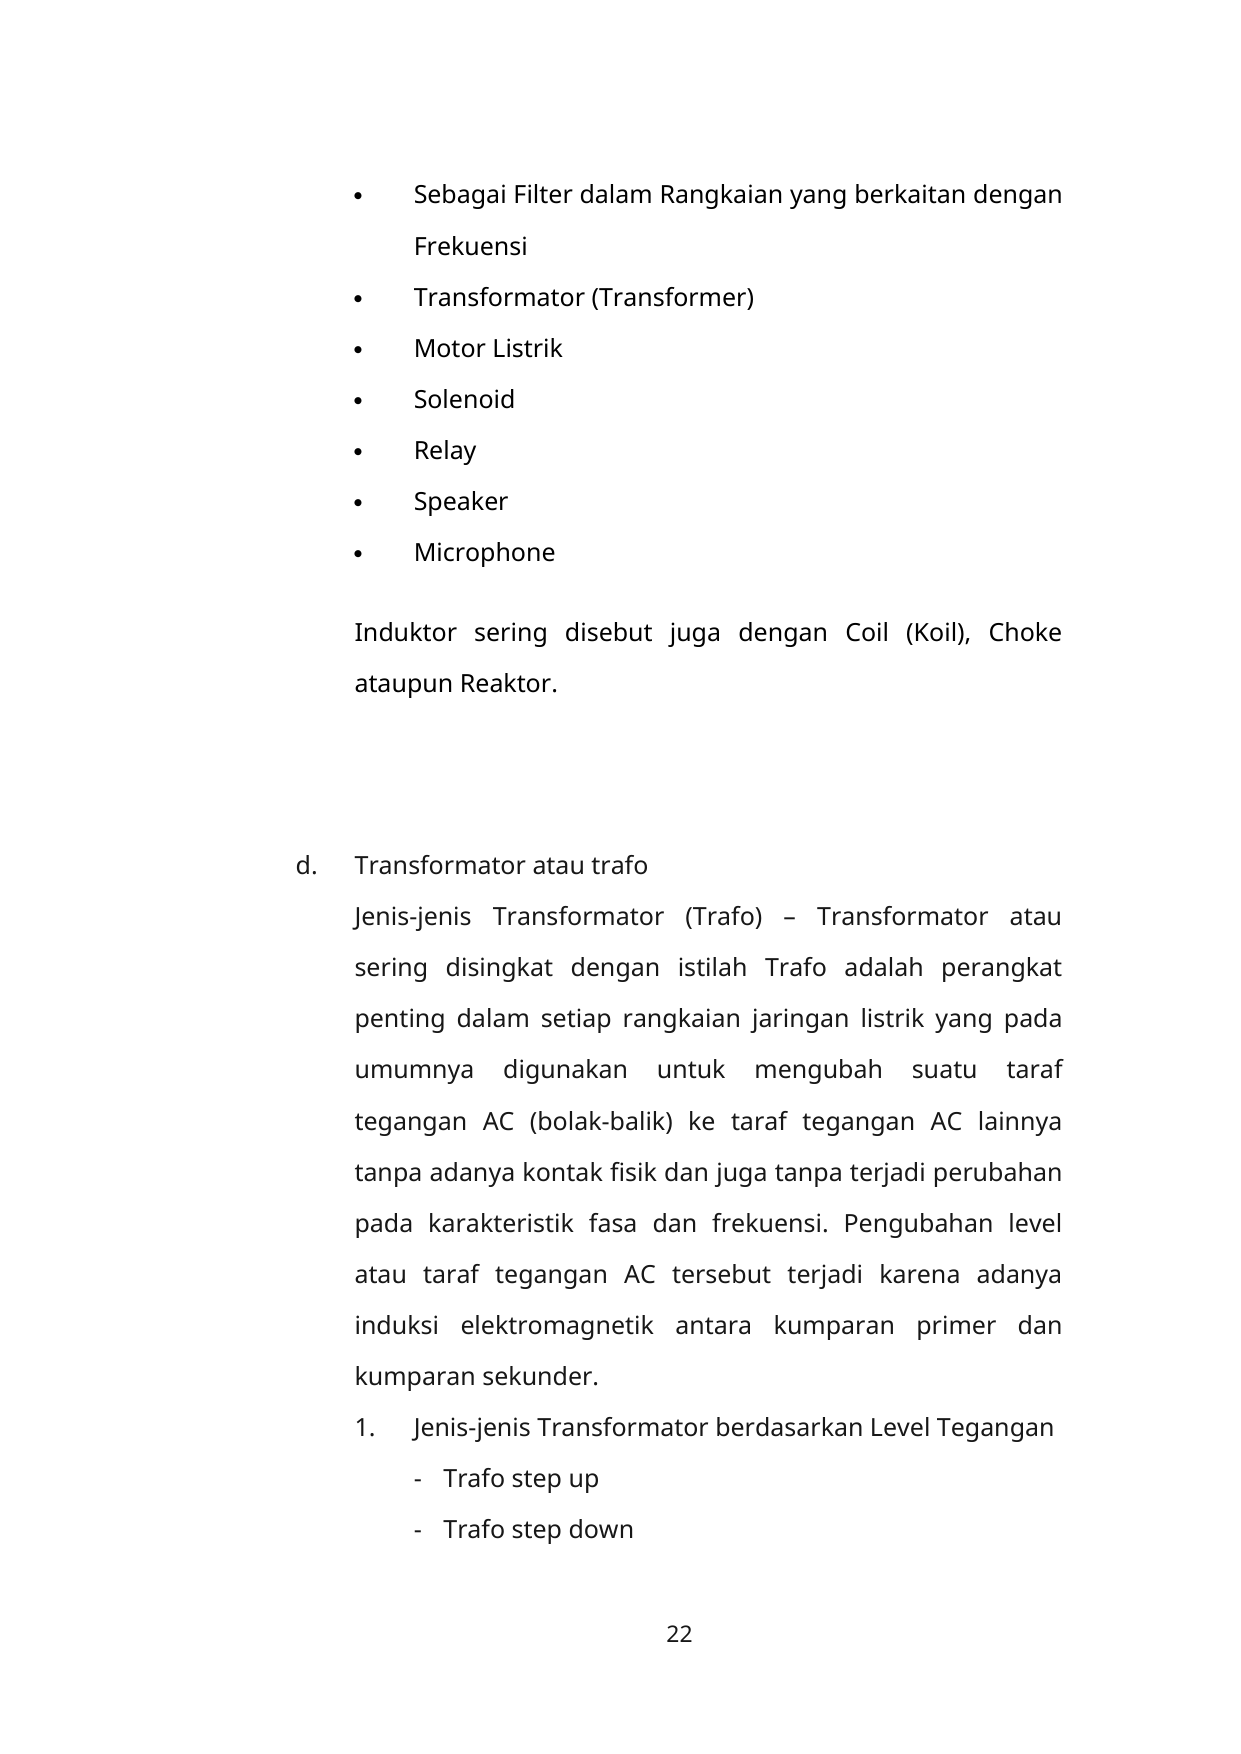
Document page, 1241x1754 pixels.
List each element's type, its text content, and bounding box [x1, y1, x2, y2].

list Jenis-jenis Transformator berdasarkan Level Tegangan [354, 1409, 1063, 1443]
list Transformator (Transformer) [354, 279, 1063, 313]
list Trafo step down [413, 1512, 1063, 1546]
list Microphone [354, 534, 1063, 568]
list Transformator atau trafo [295, 848, 1063, 882]
list Speaker [354, 483, 1063, 517]
list Trafo step up [413, 1461, 1063, 1494]
list Sebagai Filter dalam Rangkaian yang berkaitan dengan Frekuensi [354, 177, 1063, 262]
list Jenis-jenis Transformator (Trafo) – Transformator atau sering disingkat dengan istilah Trafo adalah perangkat penting dalam setiap rangkaian jaringan listrik yang pada umumnya digunakan untuk mengubah suatu taraf tegangan AC (bolak-balik) ke taraf tegangan AC lainnya tanpa adanya kontak fisik dan juga tanpa terjadi perubahan pada karakteristik fasa dan frekuensi. Pengubahan level atau taraf tegangan AC tersebut terjadi karena adanya induksi elektromagnetik antara kumparan primer dan kumparan sekunder. [354, 899, 1063, 1392]
list Relay [354, 432, 1063, 466]
list Solenoid [354, 381, 1063, 415]
list Motor Listrik [354, 330, 1063, 364]
text Induktor sering disebut juga dengan Coil (Koil), Choke ataupun Reaktor. [354, 615, 1063, 700]
